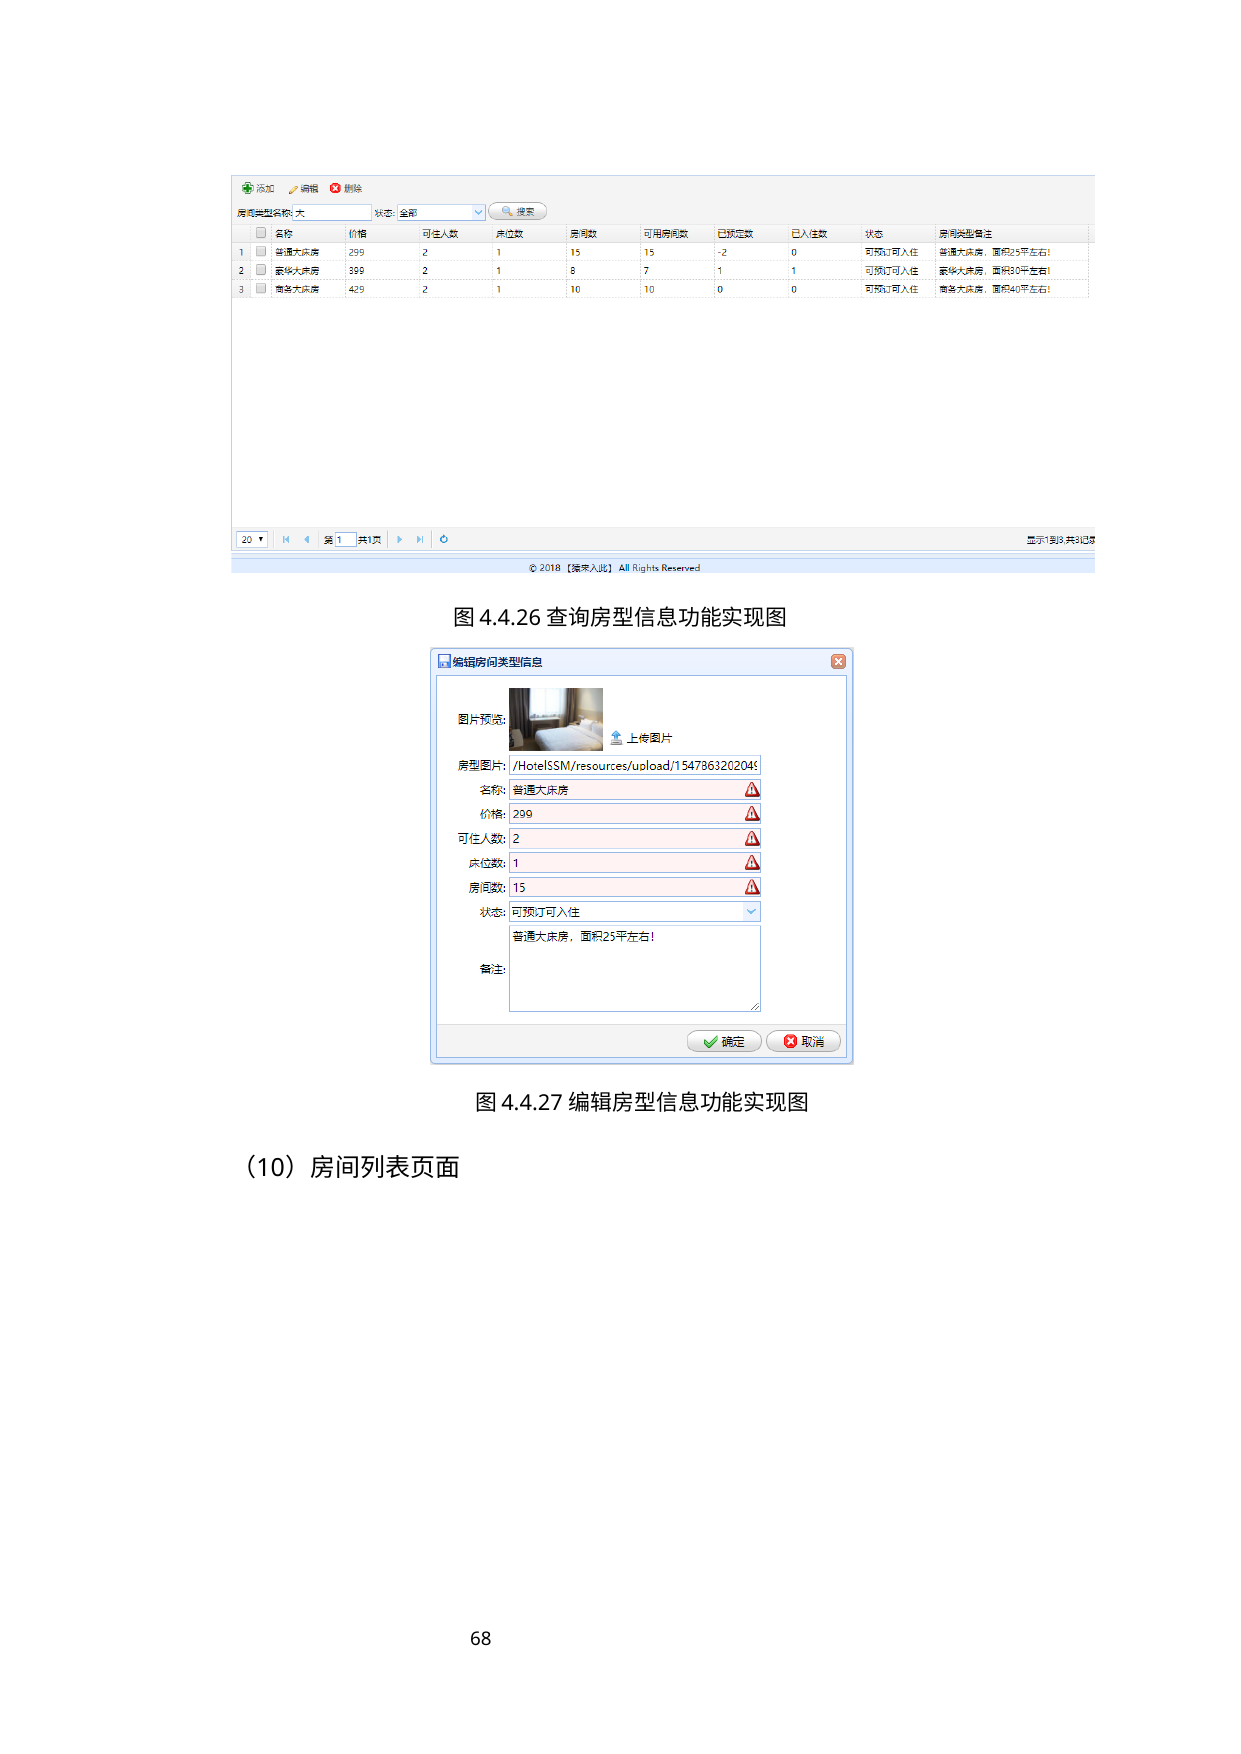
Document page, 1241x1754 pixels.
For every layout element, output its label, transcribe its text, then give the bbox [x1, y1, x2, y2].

picture [430, 647, 854, 1065]
picture [231, 173, 1095, 573]
text 图4.4.26 查询房型信息功能实现图 [187, 599, 1053, 632]
text 图4.4.27 编辑房型信息功能实现图 [187, 1085, 1053, 1118]
text （10）房间列表页面 [187, 1133, 1053, 1198]
